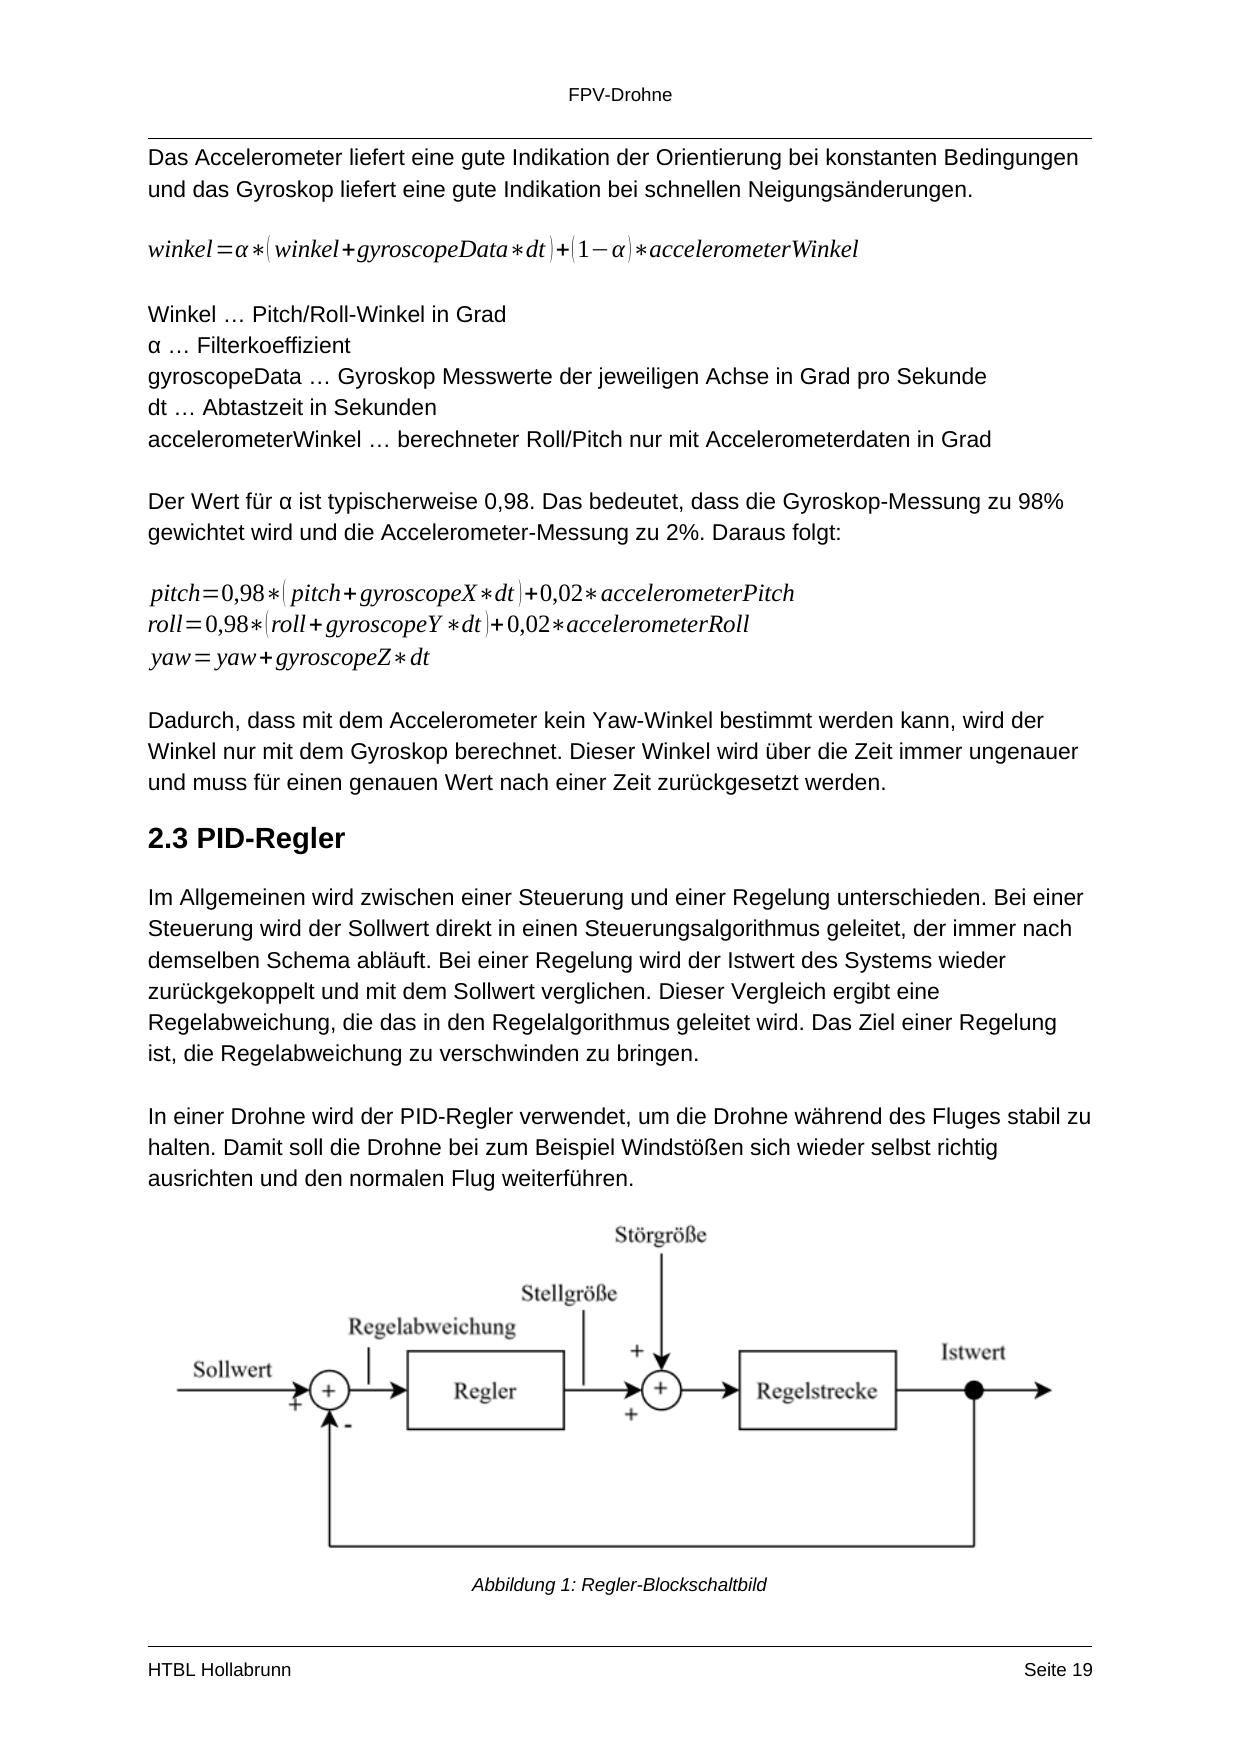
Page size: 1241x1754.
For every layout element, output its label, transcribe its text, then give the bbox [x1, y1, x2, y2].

text Das Accelerometer liefert eine gute Indikation der Orientierung bei konstanten Bedingungen und das Gyroskop liefert eine gute Indikation bei schnellen Neigungsänderungen. [148, 139, 1092, 202]
subtitle PID-Regler [148, 821, 1092, 854]
text Im Allgemeinen wird zwischen einer Steuerung und einer Regelung unterschieden. Bei einer Steuerung wird der Sollwert direkt in einen Steuerungsalgorithmus geleitet, der immer nach demselben Schema abläuft. Bei einer Regelung wird der Istwert des Systems wieder zurückgekoppelt und mit dem Sollwert verglichen. Dieser Vergleich ergibt eine Regelabweichung, die das in den Regelalgorithmus geleitet wird. Das Ziel einer Regelung ist, die Regelabweichung zu verschwinden zu bringen. [148, 879, 1092, 1067]
text gyroscopeData … Gyroskop Messwerte der jeweiligen Achse in Grad pro Sekunde [148, 358, 1092, 389]
text Abbildung 1: Regler-Blockschaltbild [148, 1564, 1092, 1595]
text Der Wert für α ist typischerweise 0,98. Das bedeutet, dass die Gyroskop-Messung zu 98% gewichtet wird und die Accelerometer-Messung zu 2%. Daraus folgt: [148, 483, 1092, 546]
picture [173, 1223, 1067, 1552]
text Winkel … Pitch/Roll-Winkel in Grad [148, 296, 1092, 327]
text Dadurch, dass mit dem Accelerometer kein Yaw-Winkel bestimmt werden kann, wird der Winkel nur mit dem Gyroskop berechnet. Dieser Winkel wird über die Zeit immer ungenauer und muss für einen genauen Wert nach einer Zeit zurückgesetzt werden. [148, 702, 1092, 796]
text In einer Drohne wird der PID-Regler verwendet, um die Drohne während des Fluges stabil zu halten. Damit soll die Drohne bei zum Beispiel Windstößen sich wieder selbst richtig ausrichten und den normalen Flug weiterführen. [148, 1098, 1092, 1192]
text accelerometerWinkel … berechneter Roll/Pitch nur mit Accelerometerdaten in Grad [148, 421, 1092, 452]
text dt … Abtastzeit in Sekunden [148, 389, 1092, 421]
text α … Filterkoeffizient [148, 327, 1092, 358]
